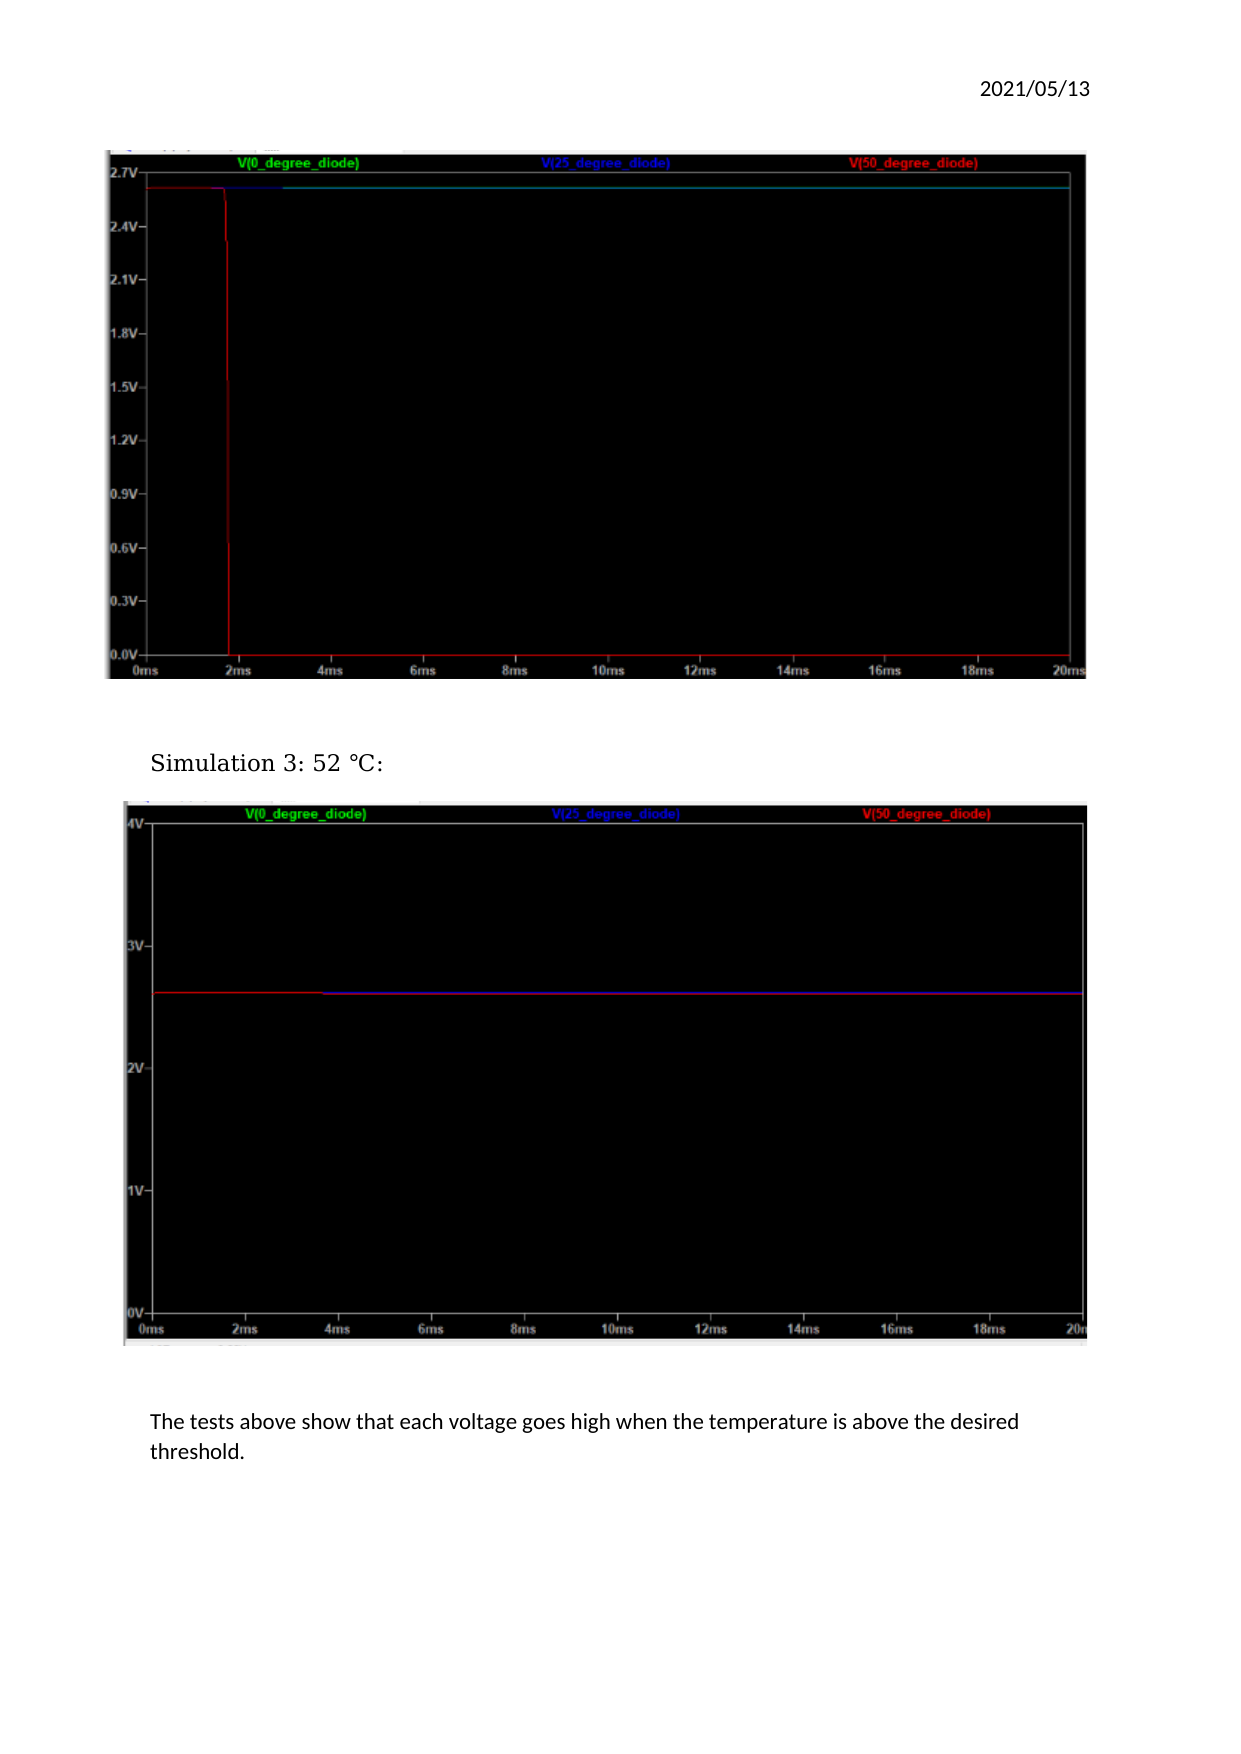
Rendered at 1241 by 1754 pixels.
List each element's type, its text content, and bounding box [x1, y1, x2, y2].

picture [103, 150, 1089, 682]
picture [121, 801, 1089, 1348]
text Simulation 3: 52 ℃: [150, 749, 1090, 777]
